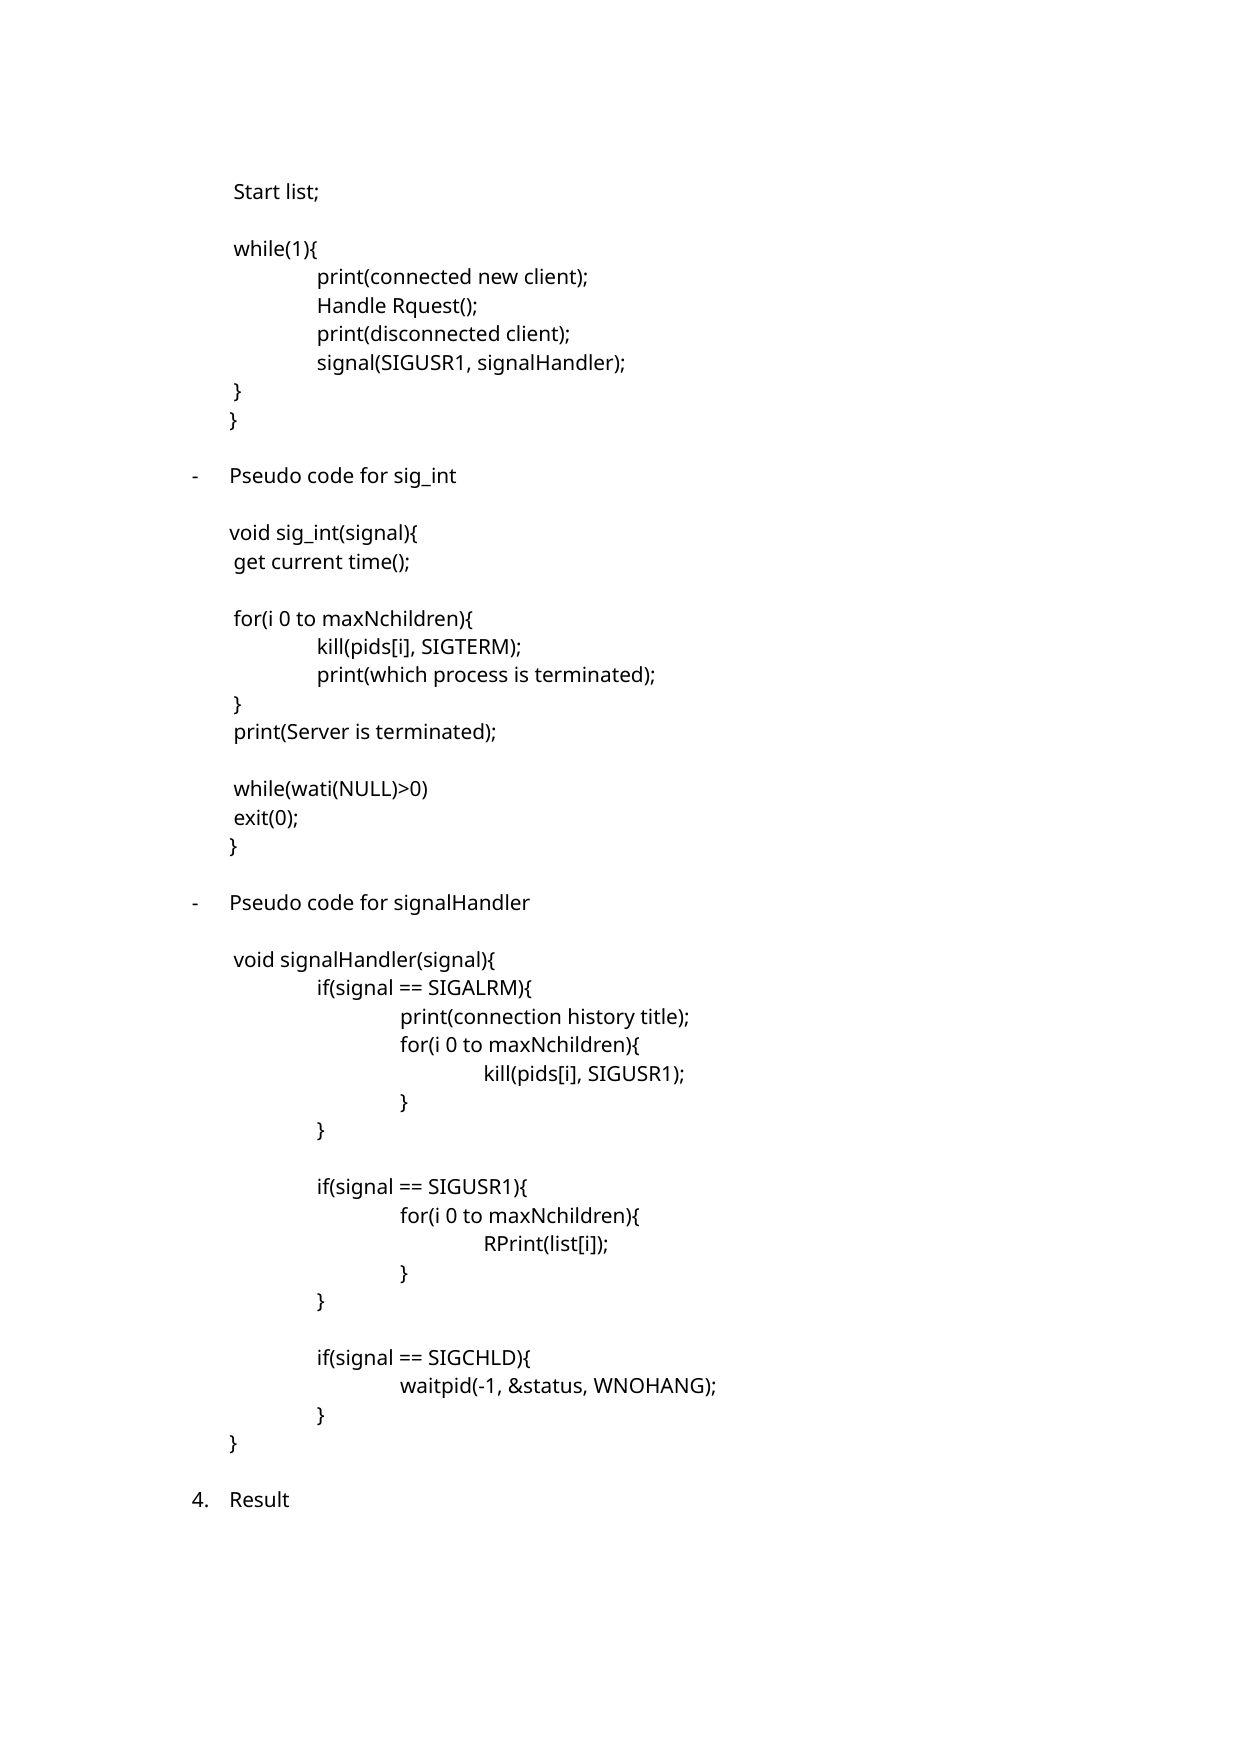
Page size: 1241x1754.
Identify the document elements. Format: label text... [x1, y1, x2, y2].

list } [229, 1428, 1090, 1457]
text signal(SIGUSR1, signalHandler); [229, 348, 1090, 376]
list } [233, 1116, 1090, 1144]
text get current time(); [229, 547, 1090, 575]
text kill(pids[i], SIGTERM); [229, 632, 1090, 661]
text while(wati(NULL)>0) [229, 774, 1090, 803]
text } [229, 376, 1090, 405]
text print(disconnected client); [229, 319, 1090, 348]
list if(signal == SIGUSR1){ [233, 1172, 1090, 1201]
text } [229, 831, 1090, 860]
text Start list; [229, 177, 1090, 206]
text for(i 0 to maxNchildren){ [229, 604, 1090, 632]
list RPrint(list[i]); [233, 1229, 1090, 1258]
list if(signal == SIGCHLD){ [233, 1343, 1090, 1372]
text void sig_int(signal){ [229, 518, 1090, 547]
list kill(pids[i], SIGUSR1); [233, 1059, 1090, 1087]
list Result [192, 1485, 1090, 1514]
list for(i 0 to maxNchildren){ [233, 1201, 1090, 1229]
list } [233, 1258, 1090, 1286]
list } [233, 1087, 1090, 1116]
list for(i 0 to maxNchildren){ [233, 1030, 1090, 1059]
list Pseudo code for signalHandler [192, 888, 1090, 917]
text } [229, 689, 1090, 717]
list Pseudo code for sig_int [192, 462, 1090, 490]
list } [233, 1400, 1090, 1428]
text } [229, 405, 1090, 433]
text print(connected new client); [229, 262, 1090, 291]
text print(Server is terminated); [229, 717, 1090, 746]
text exit(0); [229, 803, 1090, 831]
text Handle Rquest(); [229, 291, 1090, 319]
text print(which process is terminated); [229, 661, 1090, 689]
list void signalHandler(signal){ [233, 945, 1090, 973]
list } [233, 1286, 1090, 1315]
text while(1){ [229, 234, 1090, 262]
list waitpid(-1, &status, WNOHANG); [233, 1372, 1090, 1400]
list print(connection history title); [233, 1002, 1090, 1030]
list if(signal == SIGALRM){ [233, 973, 1090, 1002]
